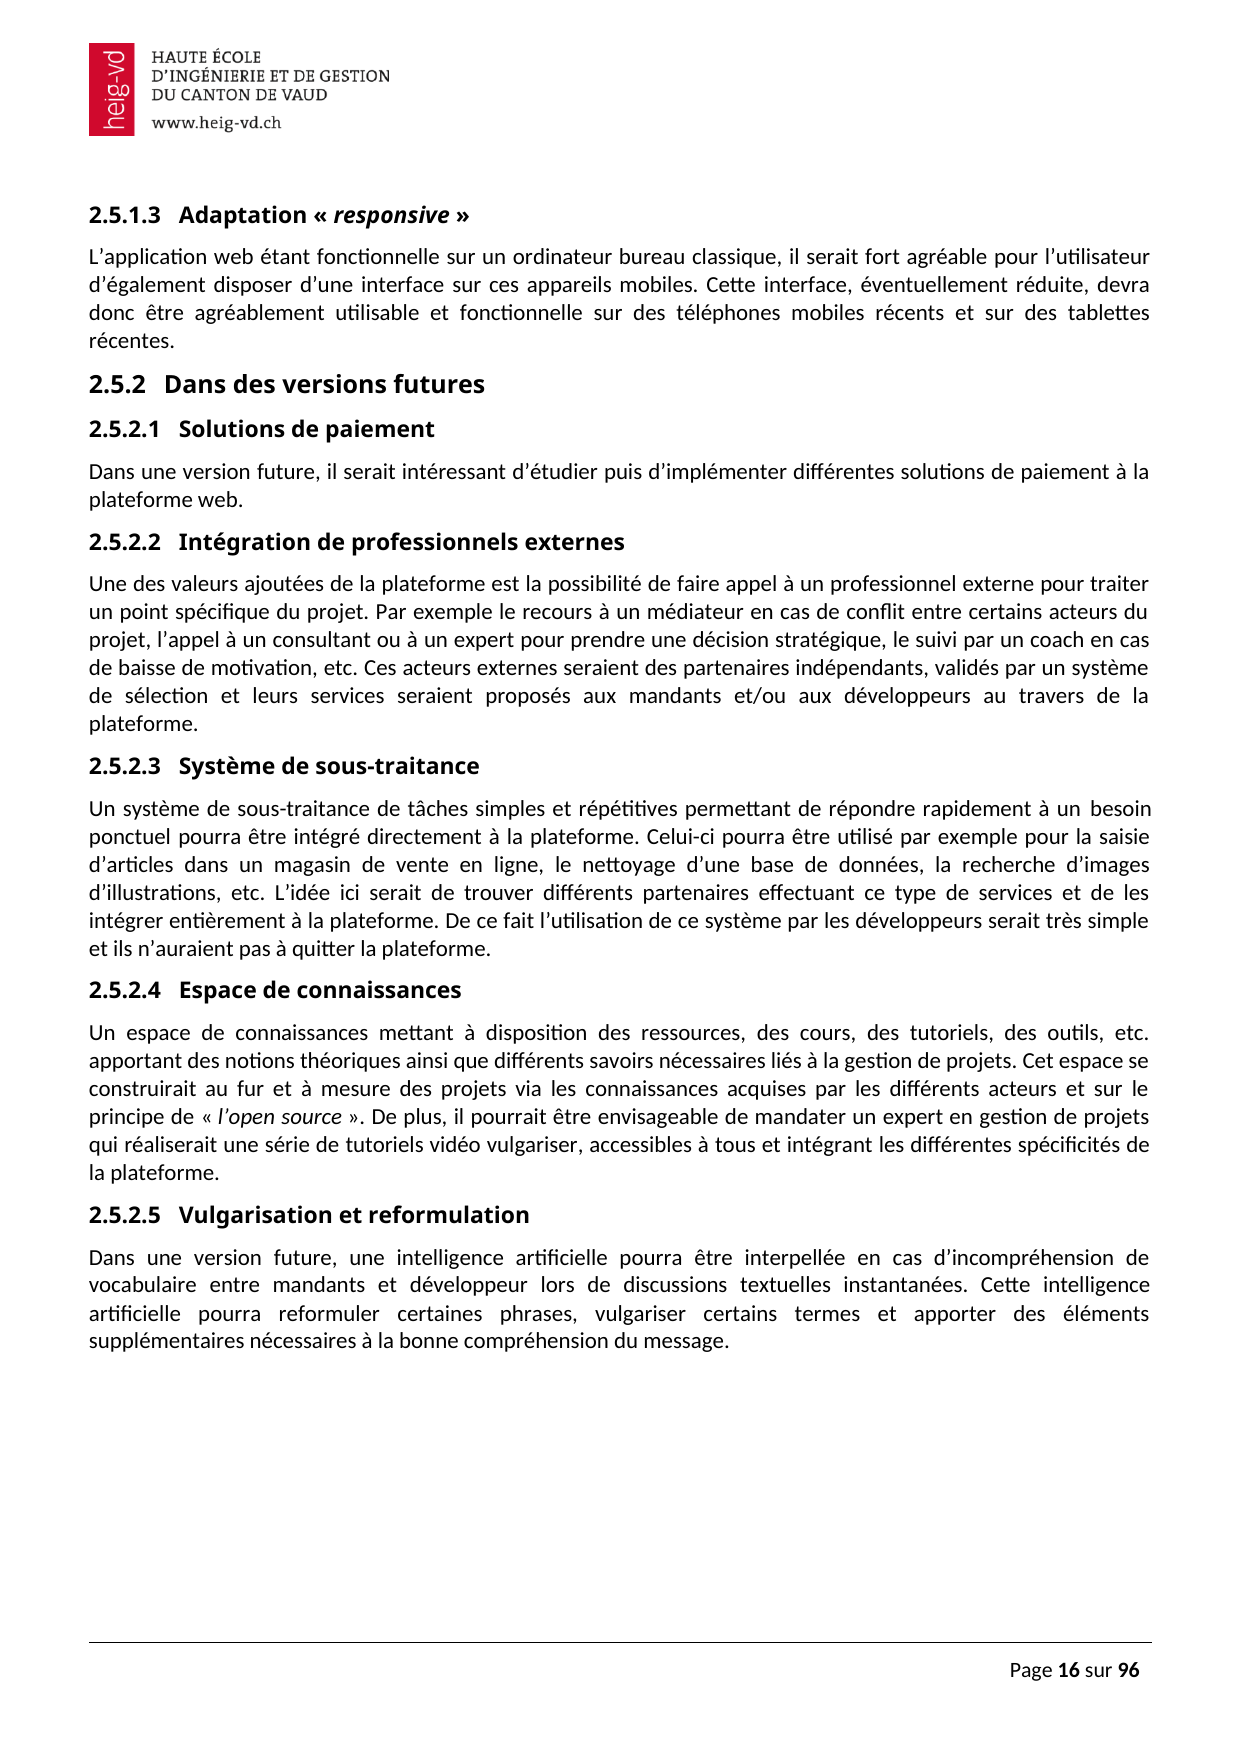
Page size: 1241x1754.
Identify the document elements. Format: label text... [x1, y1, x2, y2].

subtitle Adaptation « responsive » [89, 198, 1152, 230]
text L’application web étant fonctionnelle sur un ordinateur bureau classique, il serait fort agréable pour l’utilisateur d’également disposer d’une interface sur ces appareils mobiles. Cette interface, éventuellement réduite, devra donc être agréablement utilisable et fonctionnelle sur des téléphones mobiles récents et sur des tablettes récentes. [89, 242, 1152, 354]
subtitle Espace de connaissances [89, 974, 1152, 1006]
picture [89, 43, 389, 136]
text Un système de sous-traitance de tâches simples et répétitives permettant de répondre rapidement à un besoin ponctuel pourra être intégré directement à la plateforme. Celui-ci pourra être utilisé par exemple pour la saisie d’articles dans un magasin de vente en ligne, le nettoyage d’une base de données, la recherche d’images d’illustrations, etc. L’idée ici serait de trouver différents partenaires effectuant ce type de services et de les intégrer entièrement à la plateforme. De ce fait l’utilisation de ce système par les développeurs serait très simple et ils n’auraient pas à quitter la plateforme. [89, 794, 1152, 962]
text Dans une version future, il serait intéressant d’étudier puis d’implémenter différentes solutions de paiement à la plateforme web. [89, 457, 1152, 513]
subtitle Solutions de paiement [89, 413, 1152, 445]
text Une des valeurs ajoutées de la plateforme est la possibilité de faire appel à un professionnel externe pour traiter un point spécifique du projet. Par exemple le recours à un médiateur en cas de conflit entre certains acteurs du projet, l’appel à un consultant ou à un expert pour prendre une décision stratégique, le suivi par un coach en cas de baisse de motivation, etc. Ces acteurs externes seraient des partenaires indépendants, validés par un système de sélection et leurs services seraient proposés aux mandants et/ou aux développeurs au travers de la plateforme. [89, 569, 1152, 738]
subtitle Intégration de professionnels externes [89, 526, 1152, 557]
subtitle Système de sous-traitance [89, 750, 1152, 781]
text Un espace de connaissances mettant à disposition des ressources, des cours, des tutoriels, des outils, etc. apportant des notions théoriques ainsi que différents savoirs nécessaires liés à la gestion de projets. Cet espace se construirait au fur et à mesure des projets via les connaissances acquises par les différents acteurs et sur le principe de « l’open source ». De plus, il pourrait être envisageable de mandater un expert en gestion de projets qui réaliserait une série de tutoriels vidéo vulgariser, accessibles à tous et intégrant les différentes spécificités de la plateforme. [89, 1018, 1152, 1186]
subtitle Dans des versions futures [89, 367, 1152, 401]
subtitle Vulgarisation et reformulation [89, 1199, 1152, 1230]
text Dans une version future, une intelligence artificielle pourra être interpellée en cas d’incompréhension de vocabulaire entre mandants et développeur lors de discussions textuelles instantanées. Cette intelligence artificielle pourra reformuler certaines phrases, vulgariser certains termes et apporter des éléments supplémentaires nécessaires à la bonne compréhension du message. [89, 1243, 1152, 1355]
